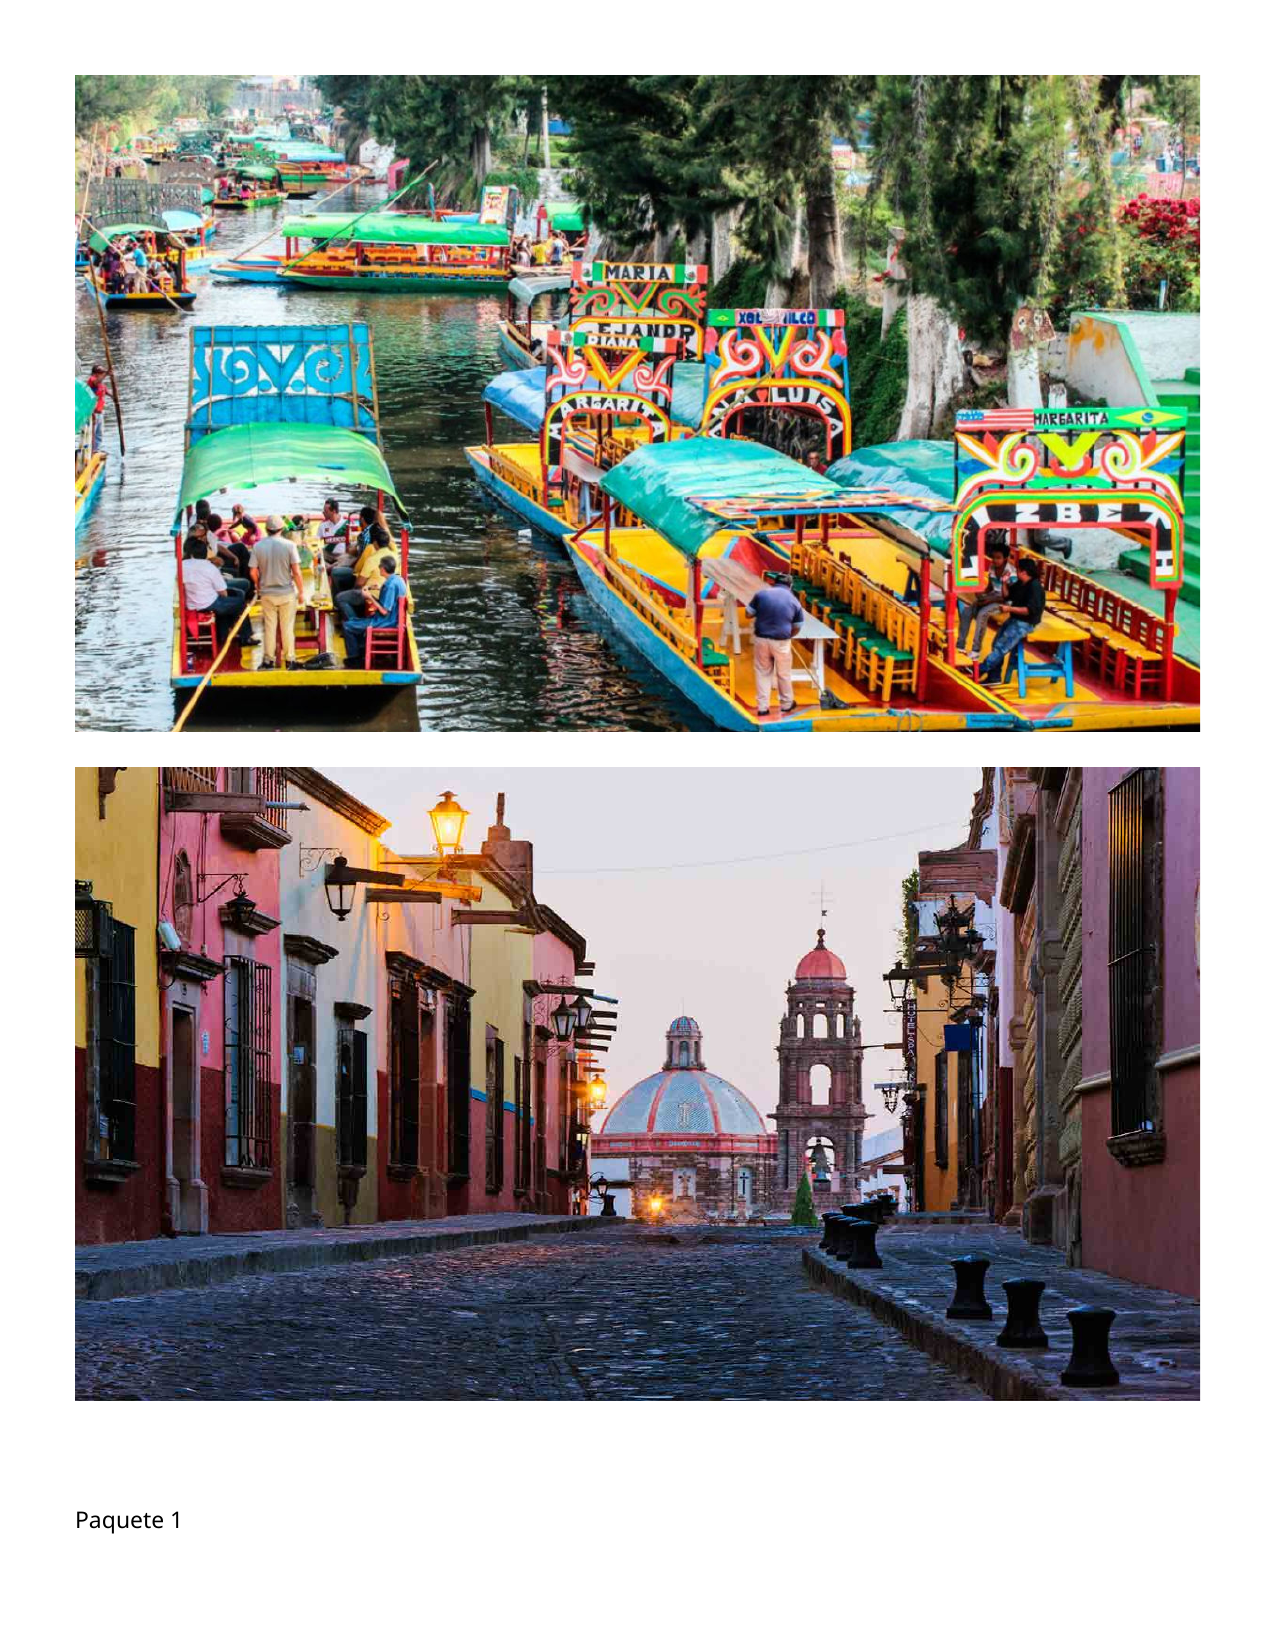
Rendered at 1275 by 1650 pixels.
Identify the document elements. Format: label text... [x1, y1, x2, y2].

picture [75, 767, 1200, 1401]
picture [75, 75, 1200, 732]
text Paquete 1 [75, 1504, 1200, 1535]
